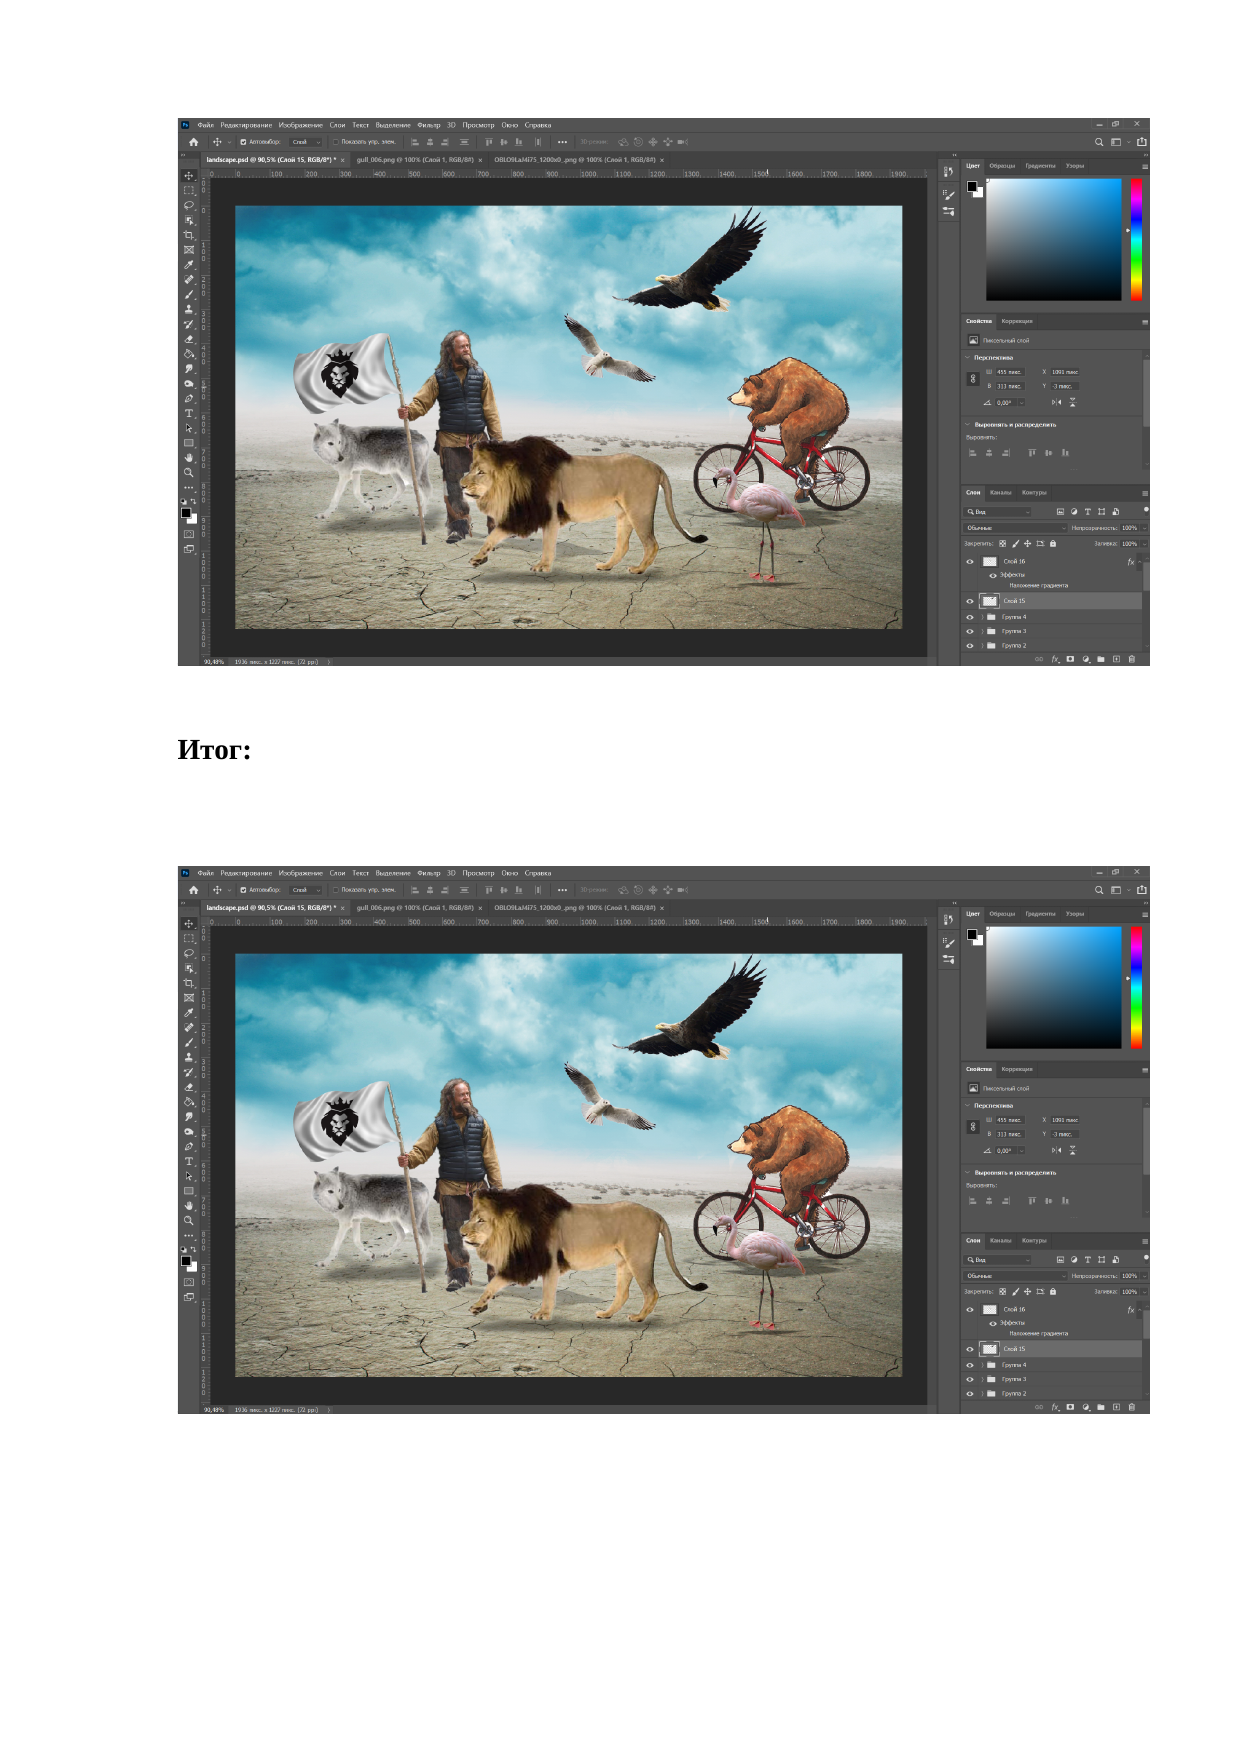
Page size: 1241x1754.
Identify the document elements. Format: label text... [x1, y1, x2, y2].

text Итог: [177, 732, 1152, 766]
picture [177, 118, 1150, 666]
picture [177, 866, 1150, 1414]
